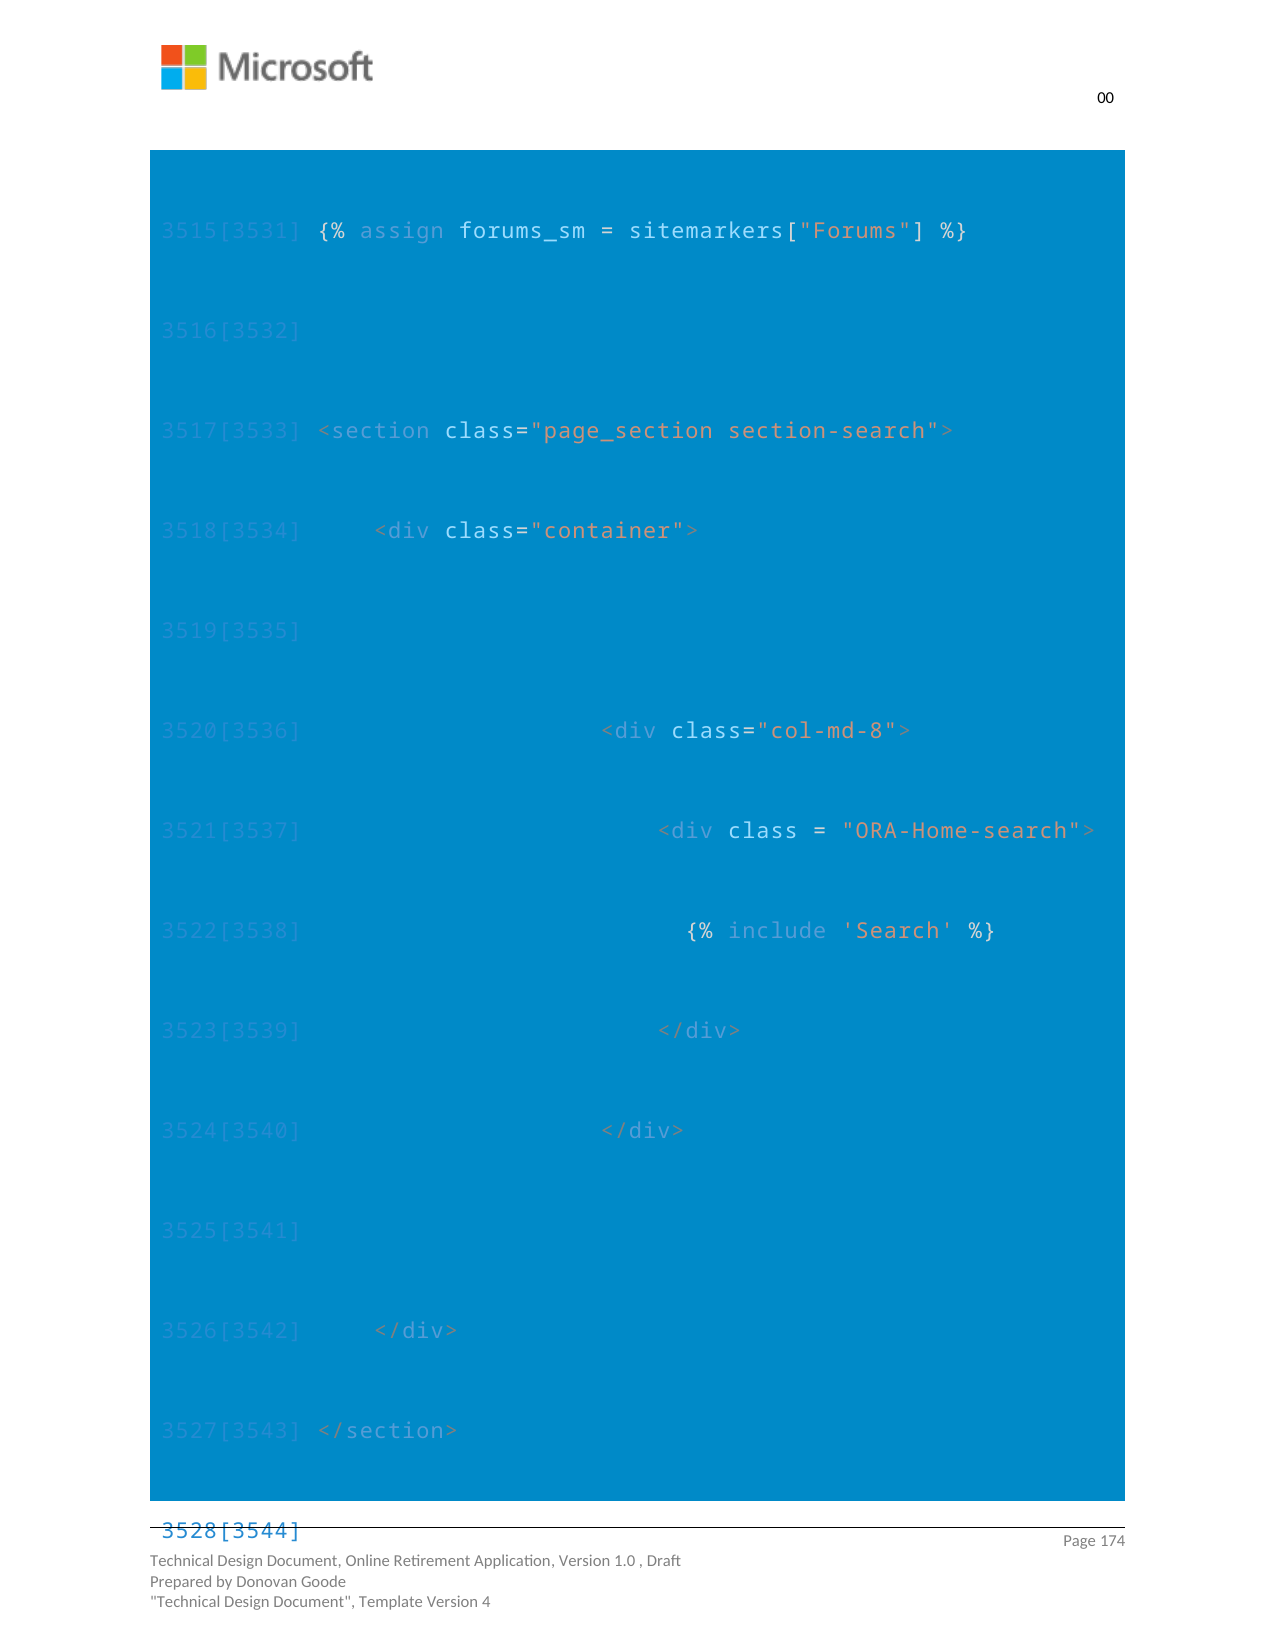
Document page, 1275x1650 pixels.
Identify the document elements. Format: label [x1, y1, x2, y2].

table_header [150, 151, 1125, 1500]
picture [161, 45, 374, 91]
